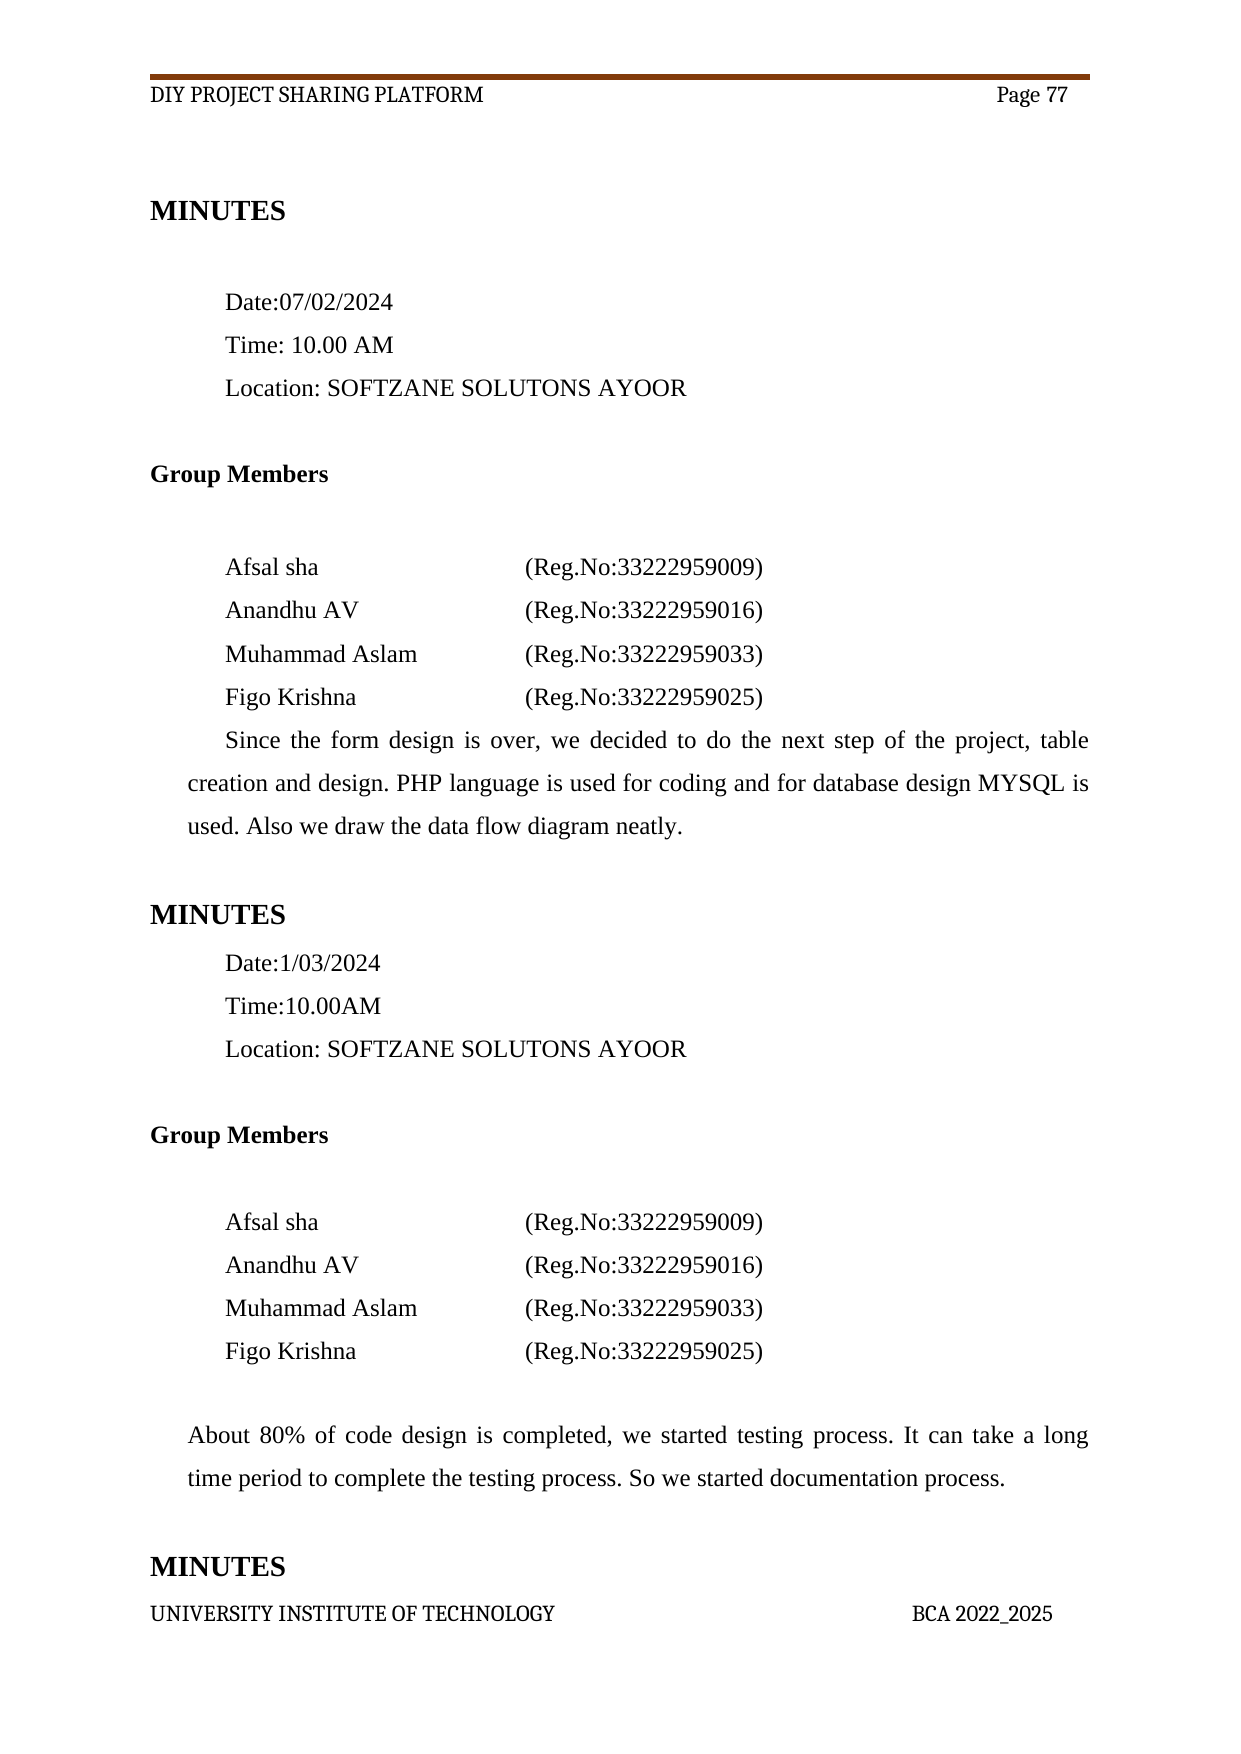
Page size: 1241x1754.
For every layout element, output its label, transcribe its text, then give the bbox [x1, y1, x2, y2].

text MINUTES [150, 193, 1090, 227]
text MINUTES [150, 897, 1090, 931]
text Since the form design is over, we decided to do the next step of the project, table creation and design. PHP language is used for coding and for database design MYSQL is used. Also we draw the data flow diagram neatly. [187, 725, 1090, 840]
text Location: SOFTZANE SOLUTONS AYOOR [150, 1034, 1090, 1063]
text Muhammad Aslam (Reg.No:33222959033) [225, 639, 1090, 667]
text Afsal sha (Reg.No:33222959009) [187, 1207, 1090, 1235]
text Anandhu AV (Reg.No:33222959016) [225, 1250, 1090, 1278]
text About 80% of code design is completed, we started testing process. It can take a long time period to complete the testing process. So we started documentation process. [187, 1420, 1090, 1492]
text Figo Krishna (Reg.No:33222959025) [187, 682, 1090, 711]
text Location: SOFTZANE SOLUTONS AYOOR [150, 373, 1090, 402]
text Muhammad Aslam (Reg.No:33222959033) [225, 1293, 1090, 1322]
text MINUTES [150, 1549, 1090, 1583]
text Time:10.00AM [150, 991, 1090, 1020]
text Time: 10.00 AM [150, 330, 1090, 358]
text Date:1/03/2024 [150, 948, 1090, 977]
text Afsal sha (Reg.No:33222959009) [187, 552, 1090, 581]
text Date:07/02/2024 [150, 287, 1090, 315]
text Figo Krishna (Reg.No:33222959025) [187, 1336, 1090, 1365]
text Group Members [150, 1120, 1090, 1149]
text Anandhu AV (Reg.No:33222959016) [225, 596, 1090, 624]
text Group Members [150, 459, 1090, 488]
